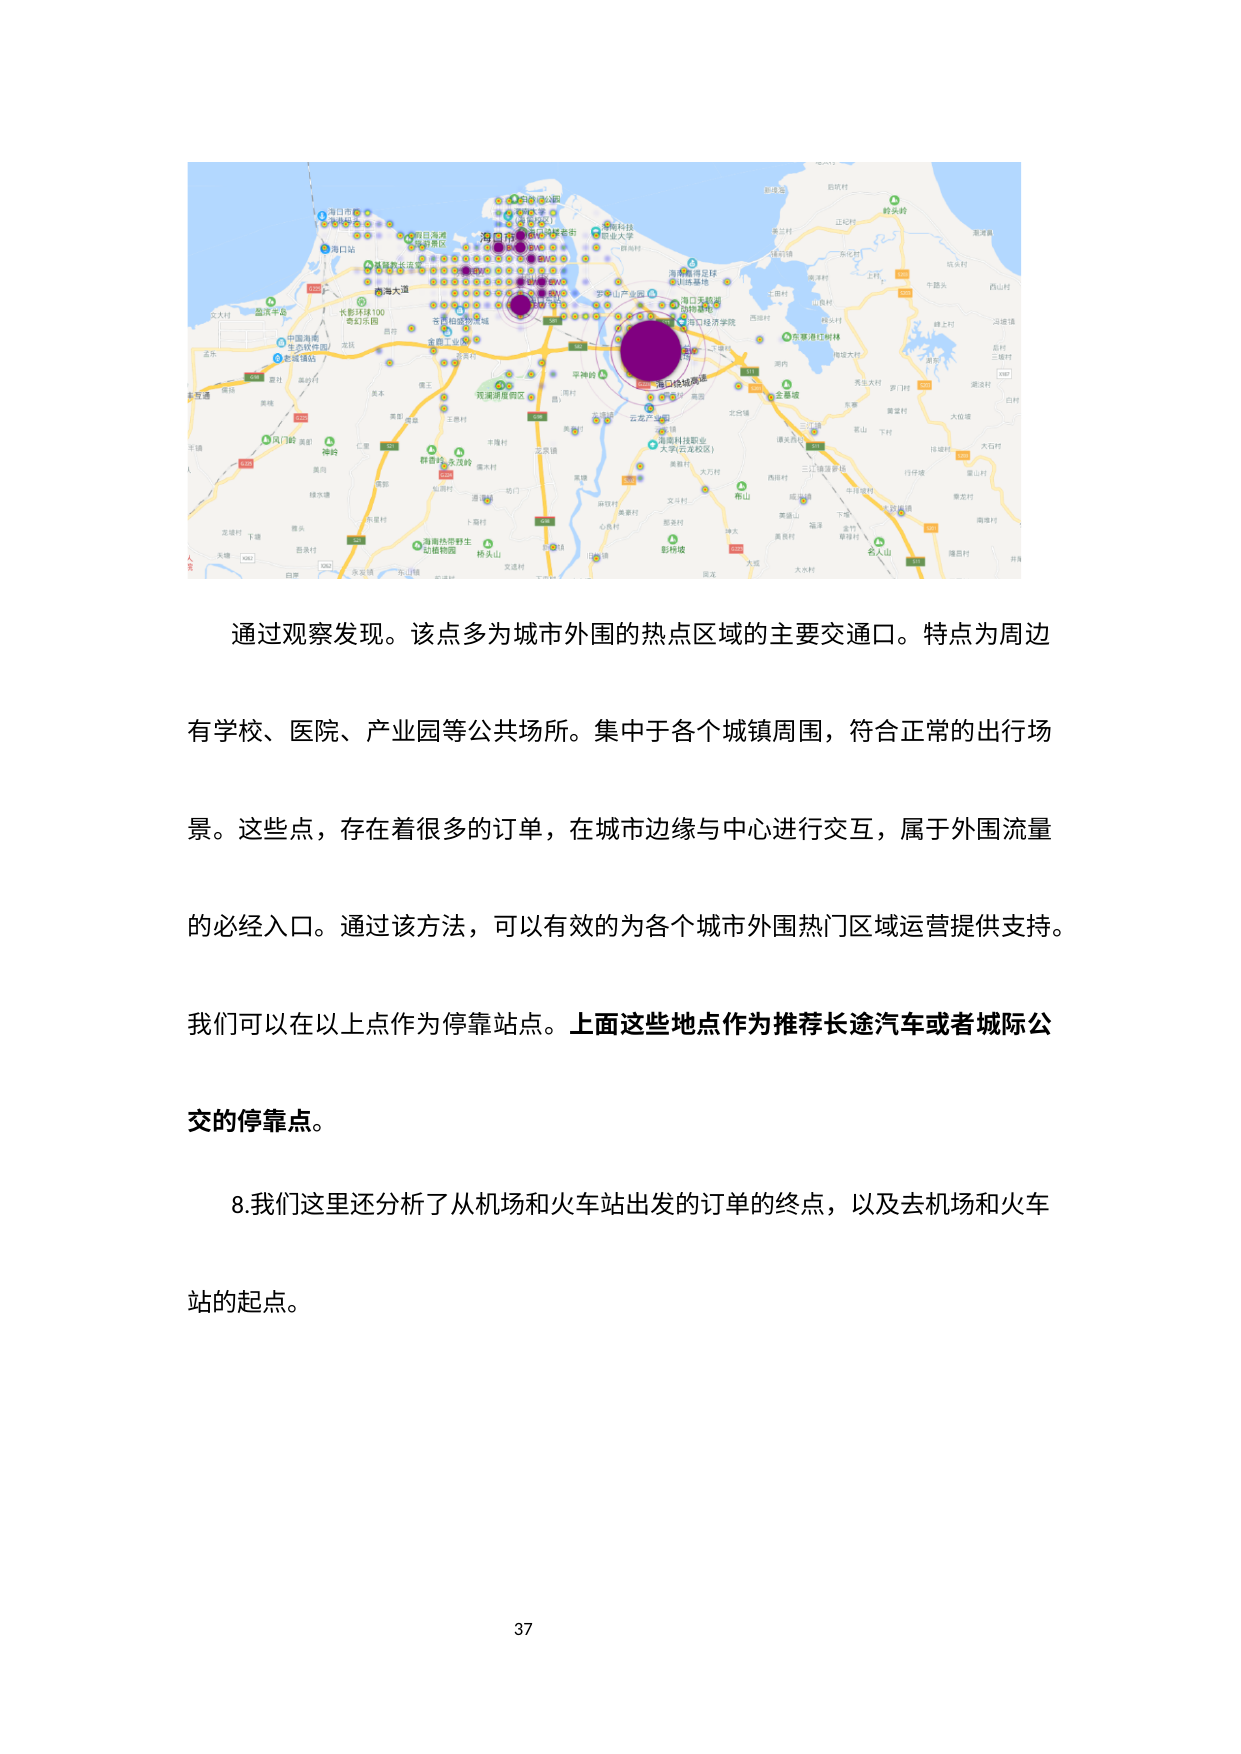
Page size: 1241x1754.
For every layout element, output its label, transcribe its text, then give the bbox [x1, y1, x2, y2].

text 通过观察发现。该点多为城市外围的热点区域的主要交通口。特点为周边有学校、医院、产业园等公共场所。集中于各个城镇周围，符合正常的出行场景。这些点，存在着很多的订单，在城市边缘与中心进行交互，属于外围流量的必经入口。通过该方法，可以有效的为各个城市外围热门区域运营提供支持。我们可以在以上点作为停靠站点。上面这些地点作为推荐长途汽车或者城际公交的停靠点。 [187, 600, 1053, 1152]
text 8.我们这里还分析了从机场和火车站出发的订单的终点，以及去机场和火车站的起点。 [187, 1170, 1053, 1333]
picture [187, 162, 1022, 579]
